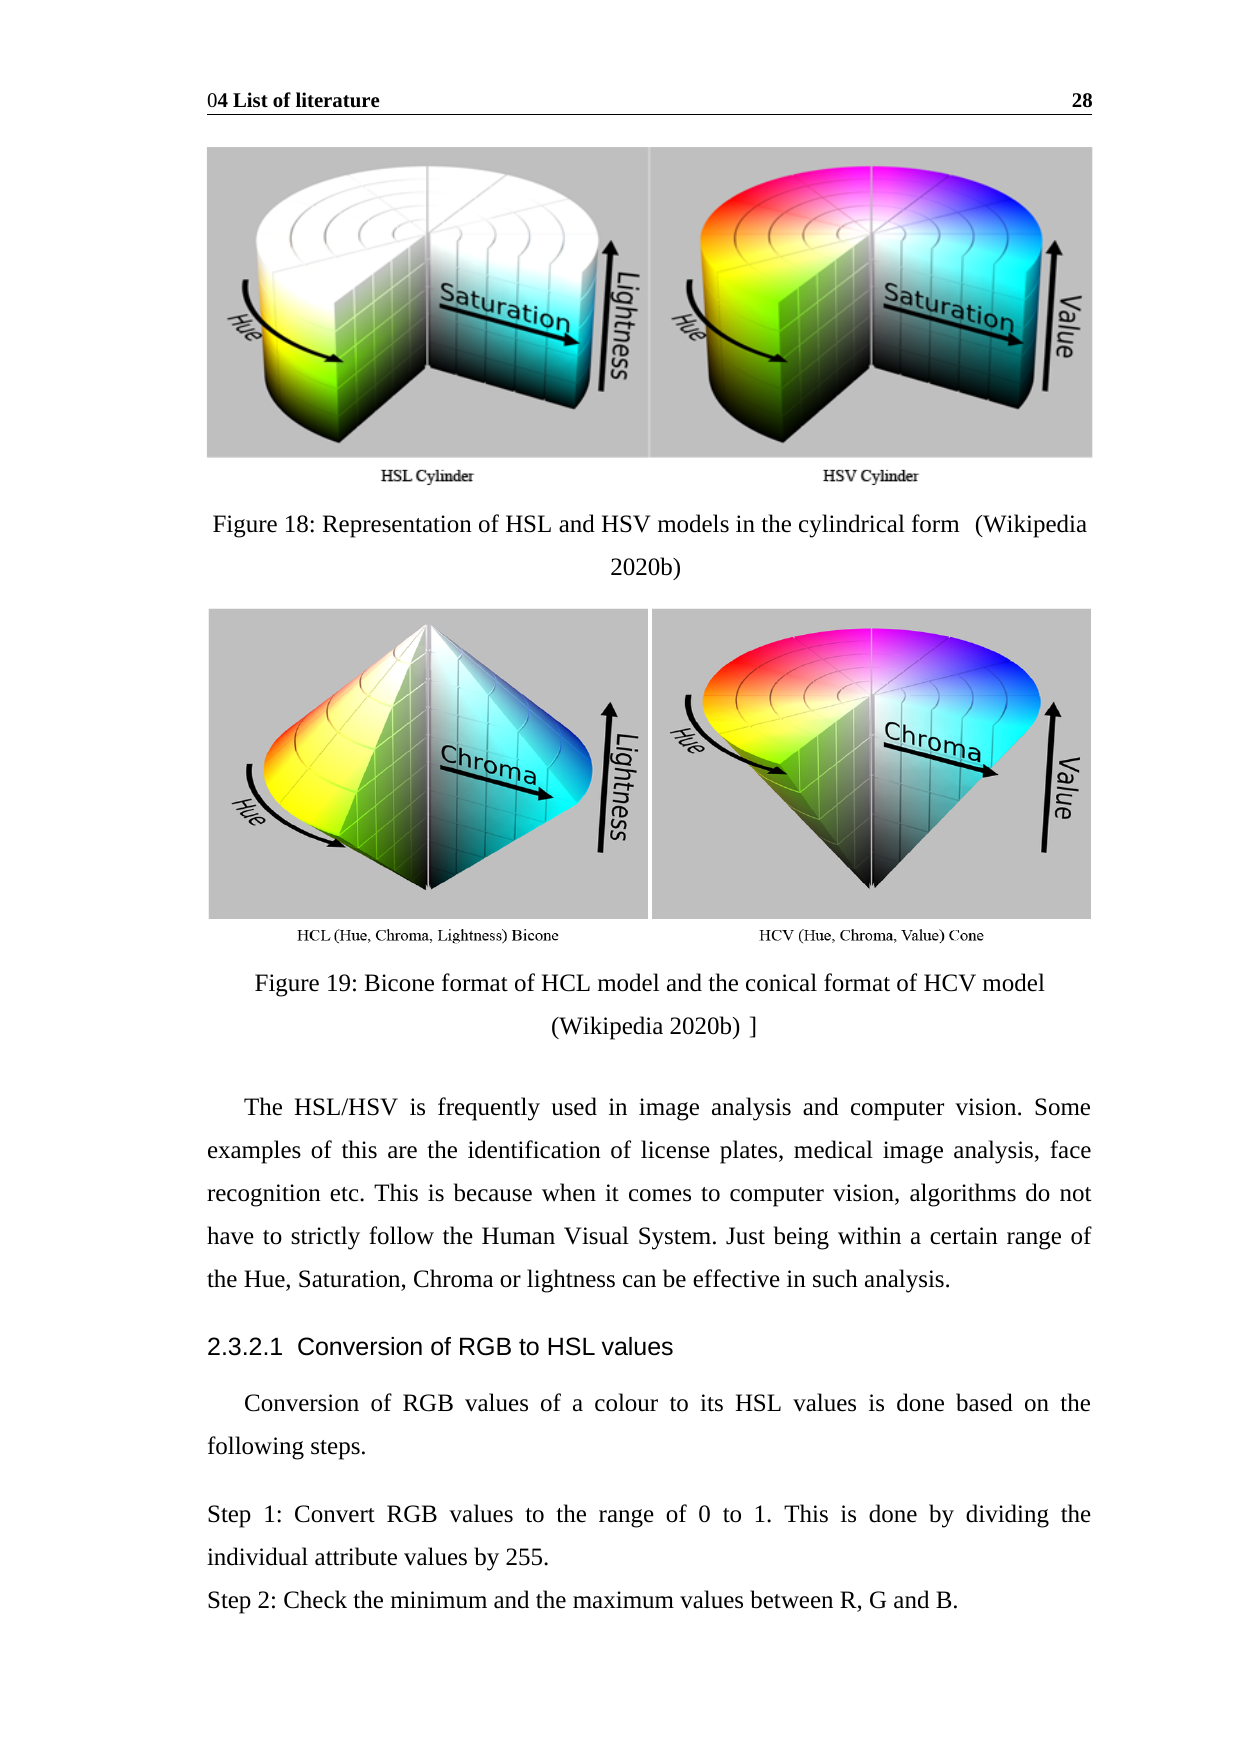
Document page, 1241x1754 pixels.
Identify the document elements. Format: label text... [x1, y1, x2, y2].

picture [206, 608, 1093, 955]
text Figure 19: Bicone format of HCL model and the conical format of HCV model ] [207, 968, 1092, 1040]
text Step 2: Check the minimum and the maximum values between R, G and B. [207, 1586, 1092, 1614]
text The HSL/HSV is frequently used in image analysis and computer vision. Some examples of this are the identification of license plates, medical image analysis, face recognition etc. This is because when it comes to computer vision, algorithms do not have to strictly follow the Human Visual System. Just being within a certain range of the Hue, Saturation, Chroma or lightness can be effective in such analysis. [207, 1092, 1092, 1293]
picture [206, 147, 1093, 497]
text Step 1: Convert RGB values to the range of 0 to 1. This is done by dividing the individual attribute values by 255. [207, 1499, 1092, 1571]
text Figure 18: Representation of HSL and HSV models in the cylindrical form [207, 509, 1092, 581]
subtitle Conversion of RGB to HSL values [207, 1332, 1092, 1361]
text Conversion of RGB values of a colour to its HSL values is done based on the following steps. [207, 1388, 1092, 1460]
